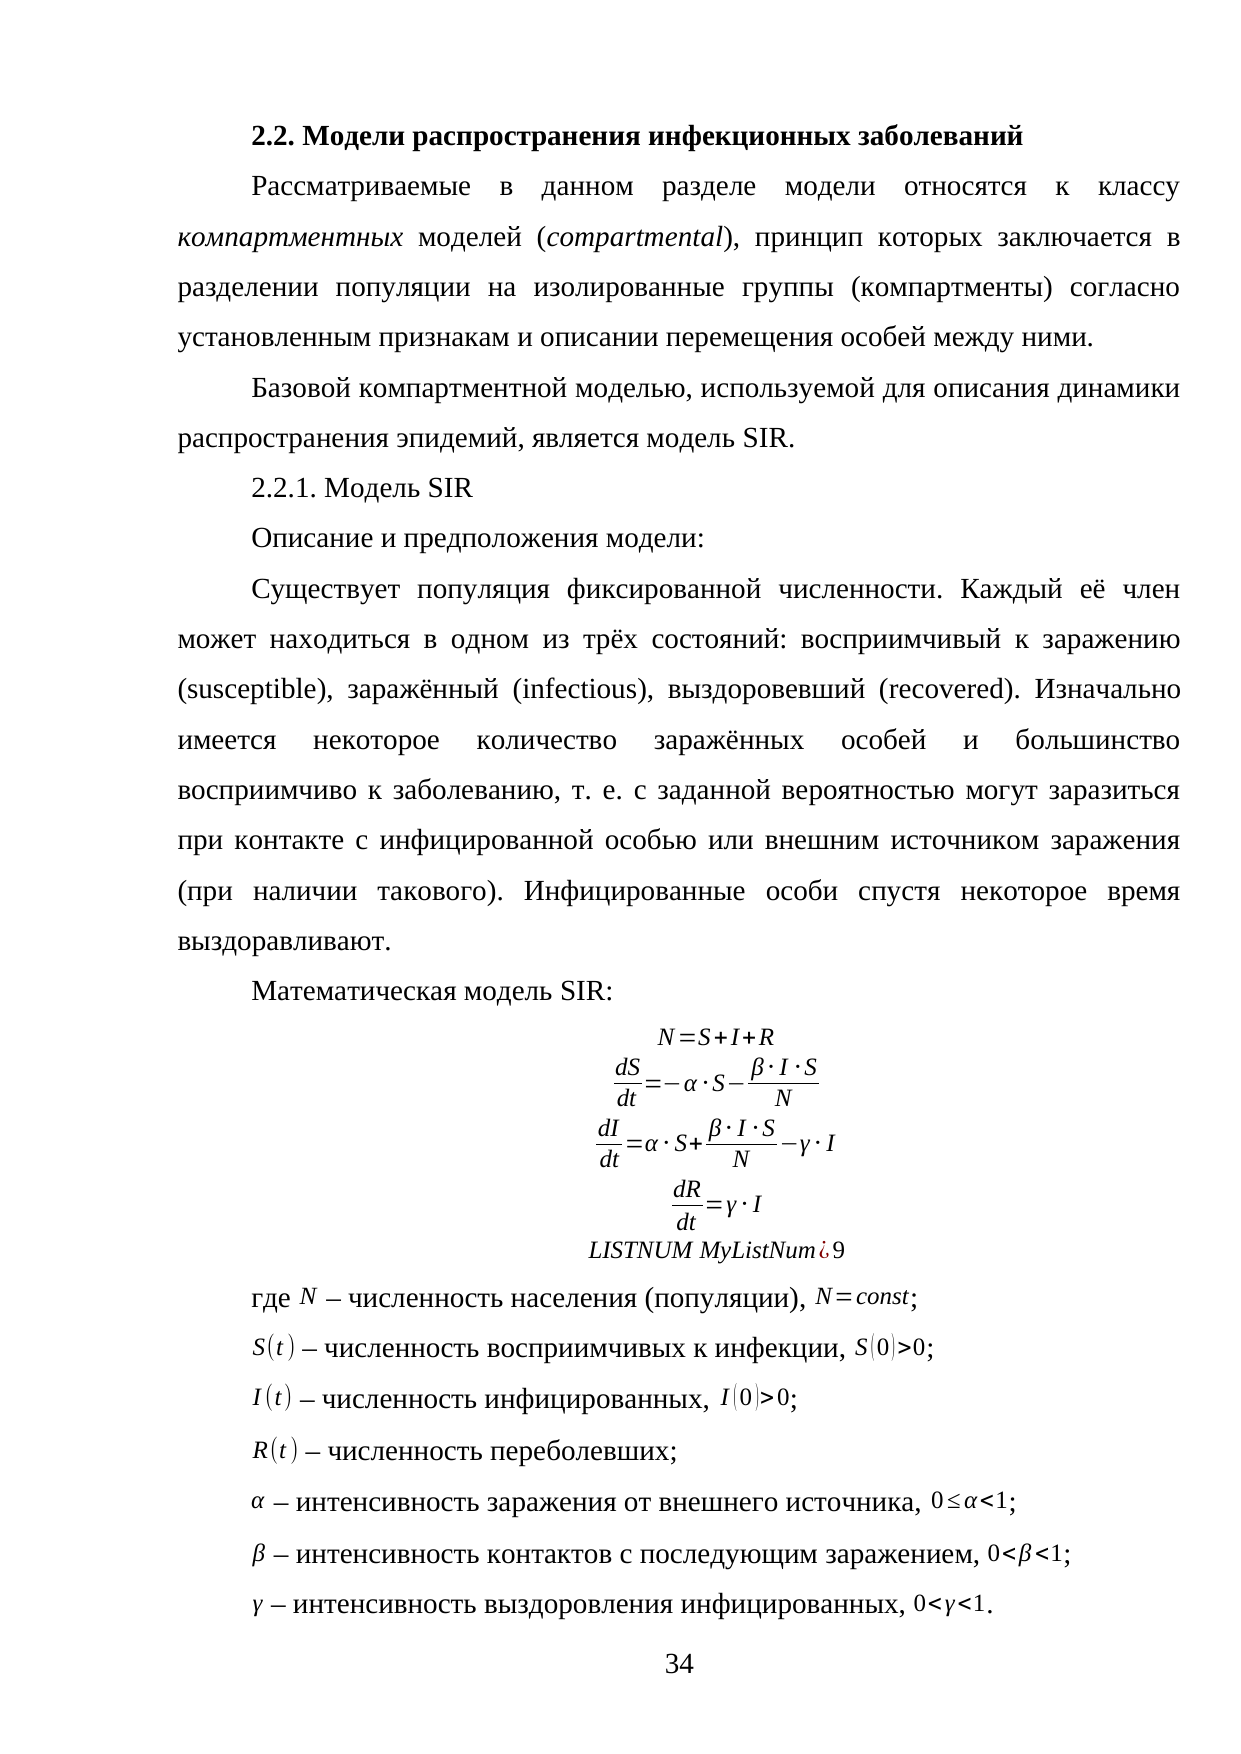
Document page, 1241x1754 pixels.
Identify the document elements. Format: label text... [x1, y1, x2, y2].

text Базовой компартментной моделью, используемой для описания динамики распространения эпидемий, является модель SIR. [177, 370, 1181, 453]
text – численность восприимчивых к инфекции, ; [177, 1331, 1181, 1364]
text где – численность населения (популяции), ; [177, 1280, 1181, 1314]
text Описание и предположения модели: [177, 521, 1181, 554]
text – интенсивность заражения от внешнего источника, ; [177, 1484, 1181, 1519]
text Математическая модель SIR: [177, 973, 1181, 1007]
text – интенсивность выздоровления инфицированных, . [177, 1587, 1181, 1620]
subtitle Модель SIR [177, 470, 1181, 504]
subtitle Модели распространения инфекционных заболеваний [177, 118, 1181, 152]
text – численность инфицированных, ; [177, 1381, 1181, 1416]
text – интенсивность контактов с последующим заражением, ; [177, 1536, 1181, 1570]
text Рассматриваемые в данном разделе модели относятся к классу компартментных моделей (compartmental), принцип которых заключается в разделении популяции на изолированные группы (компартменты) согласно установленным признакам и описании перемещения особей между ними. [177, 168, 1181, 353]
text – численность переболевших; [177, 1433, 1181, 1467]
text Существует популяция фиксированной численности. Каждый её член может находиться в одном из трёх состояний: восприимчивый к заражению (susceptible), заражённый (infectious), выздоровевший (recovered). Изначально имеется некоторое количество заражённых особей и большинство восприимчиво к заболеванию, т. е. с заданной вероятностью могут заразиться при контакте с инфицированной особью или внешним источником заражения (при наличии такового). Инфицированные особи спустя некоторое время выздоравливают. [177, 571, 1181, 957]
